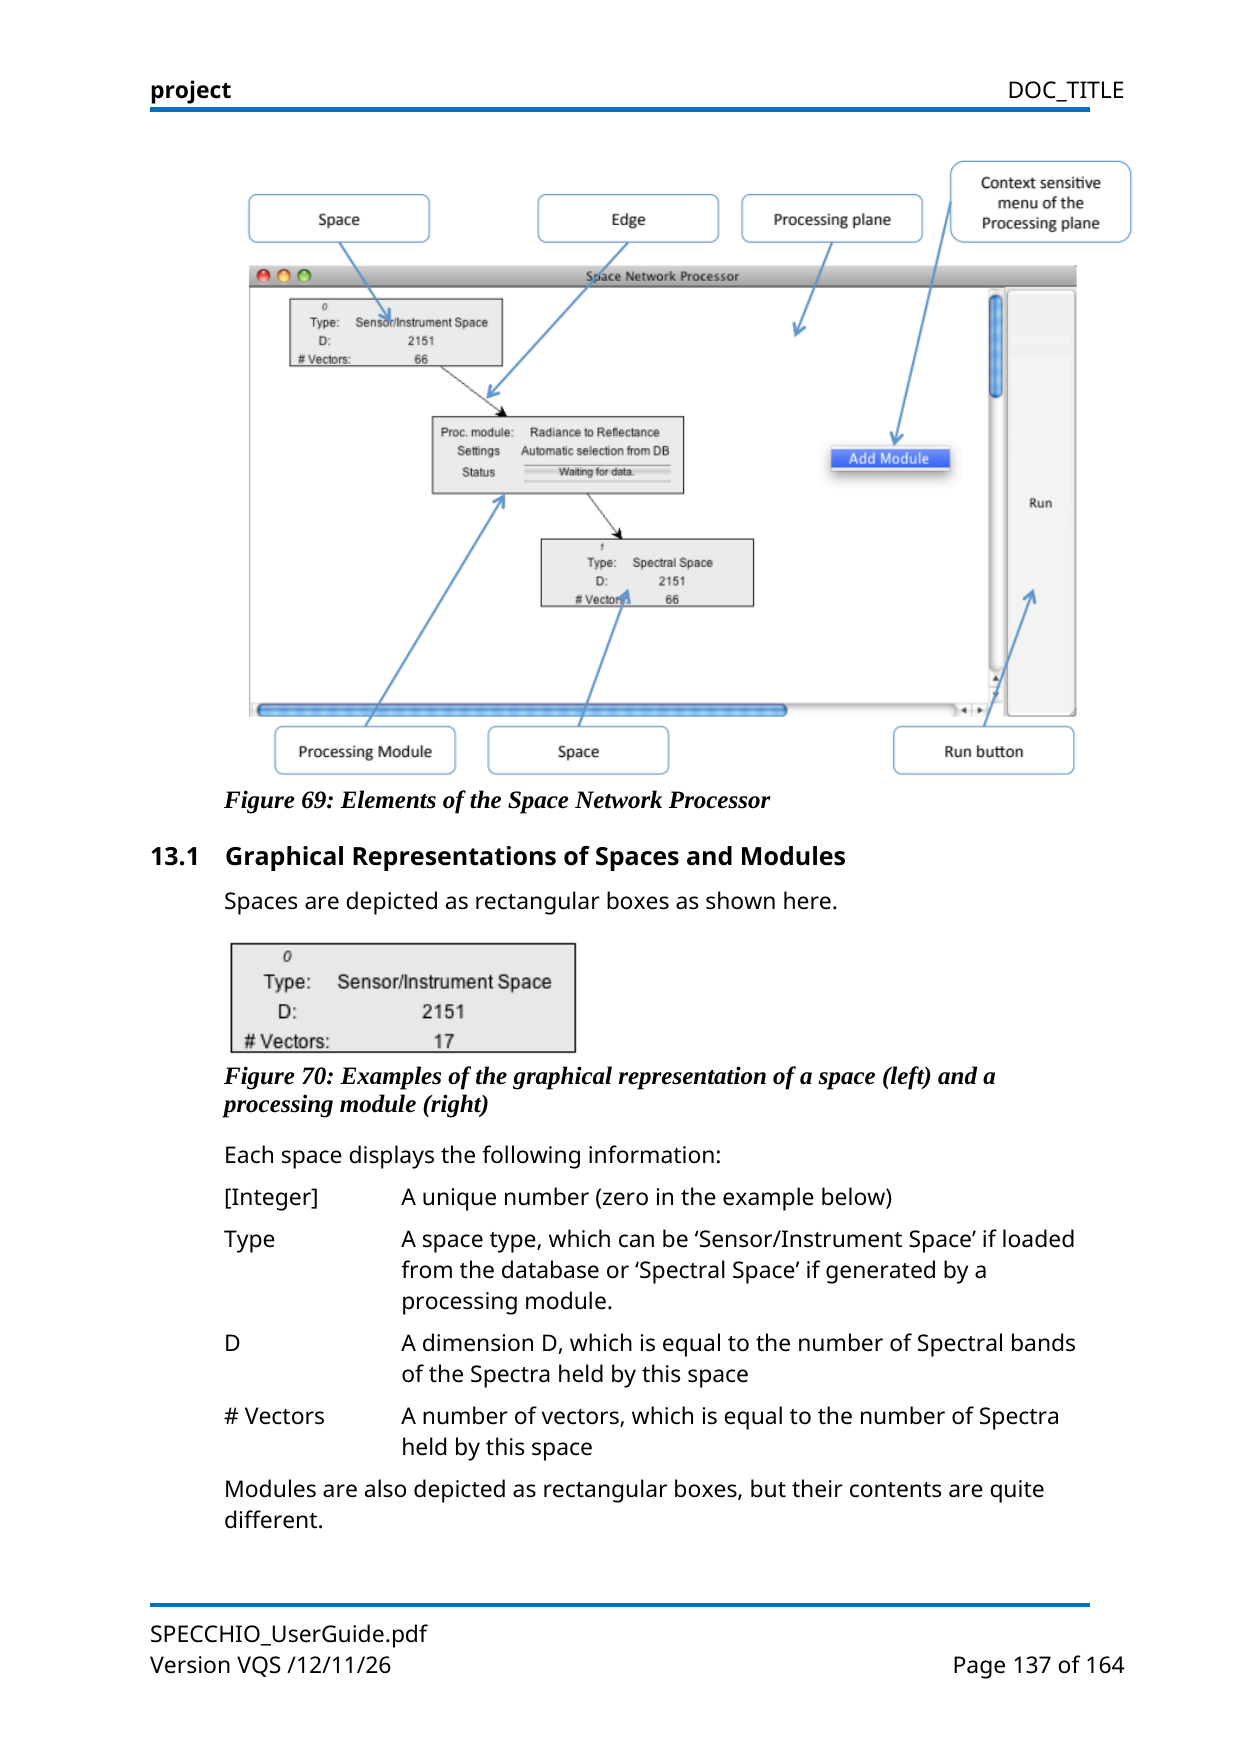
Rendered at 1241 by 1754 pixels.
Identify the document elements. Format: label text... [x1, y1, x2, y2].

text D A dimension D, which is equal to the number of Spectral bands of the Spectra held by this space [224, 1327, 1090, 1389]
text Spaces are depicted as rectangular boxes as shown here. [224, 885, 1090, 917]
text Each space displays the following information: [224, 1139, 1090, 1170]
text [Integer] A unique number (zero in the example below) [224, 1181, 1090, 1212]
subtitle Graphical Representations of Spaces and Modules [150, 839, 1090, 873]
text Type A space type, which can be ‘Sensor/Instrument Space’ if loaded from the database or ‘Spectral Space’ if generated by a processing module. [224, 1222, 1090, 1316]
text # Vectors A number of vectors, which is equal to the number of Spectra held by this space [224, 1399, 1090, 1462]
text Figure 69: Elements of the Space Network Processor [224, 786, 1090, 814]
picture [223, 937, 580, 1061]
text Modules are also depicted as rectangular boxes, but their contents are quite different. [224, 1472, 1090, 1535]
text Figure 70: Examples of the graphical representation of a space (left) and a processing module (right) [224, 1061, 1090, 1118]
